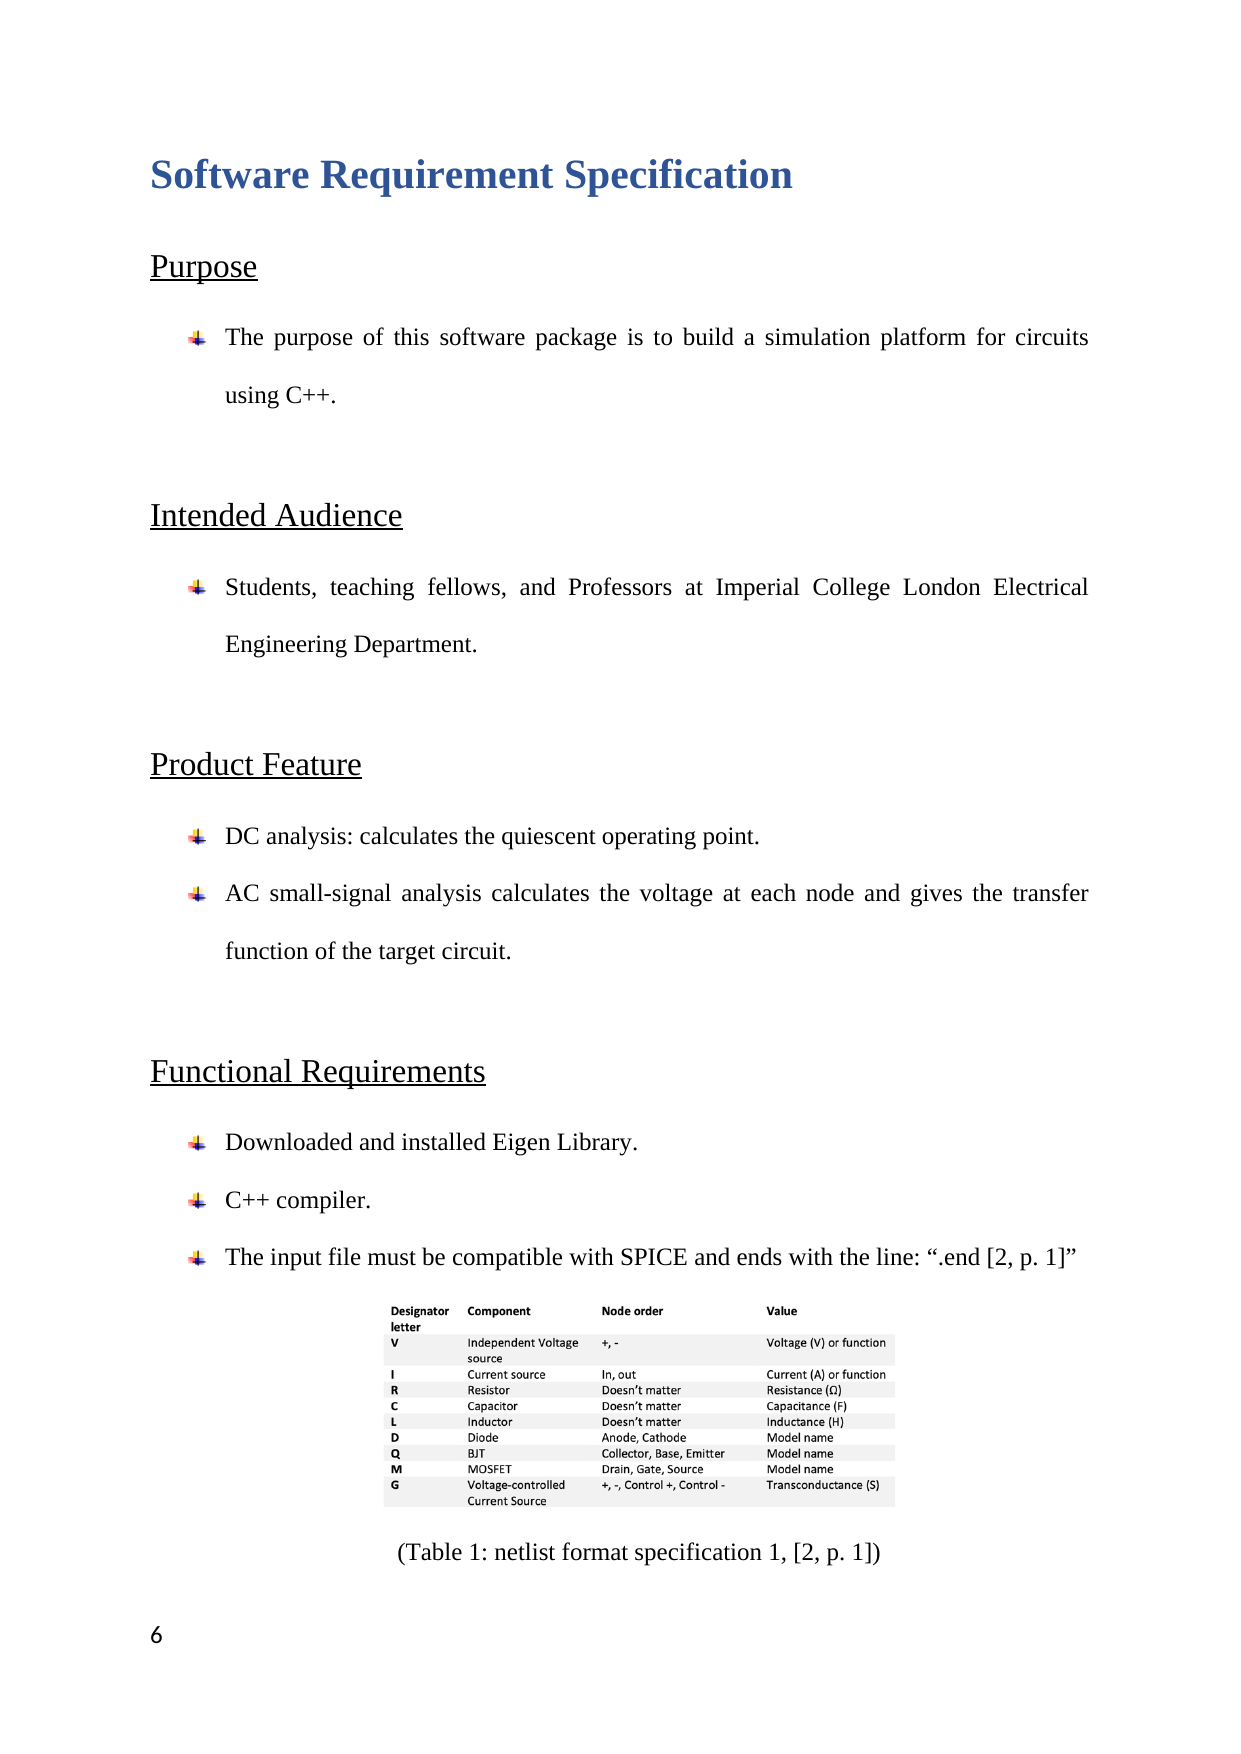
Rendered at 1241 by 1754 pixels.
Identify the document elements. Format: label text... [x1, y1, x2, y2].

list Students, teaching fellows, and Professors at Imperial College London Electrical Engineering Department. [187, 572, 1090, 658]
list AC small-signal analysis calculates the voltage at each node and gives the transfer function of the target circuit. [187, 878, 1090, 964]
subtitle Functional Requirements [150, 1051, 1090, 1089]
picture [188, 1249, 206, 1266]
picture [188, 1134, 206, 1151]
picture [382, 1300, 896, 1507]
text (Table 1: netlist format specification 1, [2, p. 1]) [187, 1537, 1090, 1566]
list DC analysis: calculates the quiescent operating point. [187, 821, 1090, 849]
picture [188, 827, 206, 845]
subtitle Purpose [150, 246, 1090, 284]
list The purpose of this software package is to build a simulation platform for circuits using C++. [187, 322, 1090, 409]
subtitle Product Feature [150, 744, 1090, 782]
subtitle Software Requirement Specification [150, 150, 1090, 198]
list Downloaded and installed Eigen Library. [187, 1127, 1090, 1156]
subtitle Intended Audience [150, 495, 1090, 533]
picture [188, 885, 206, 902]
list The input file must be compatible with SPICE and ends with the line: “.end [2, p. 1]” [187, 1242, 1090, 1271]
picture [188, 329, 206, 346]
list C++ compiler. [187, 1185, 1090, 1214]
picture [188, 1191, 206, 1209]
picture [188, 578, 206, 595]
